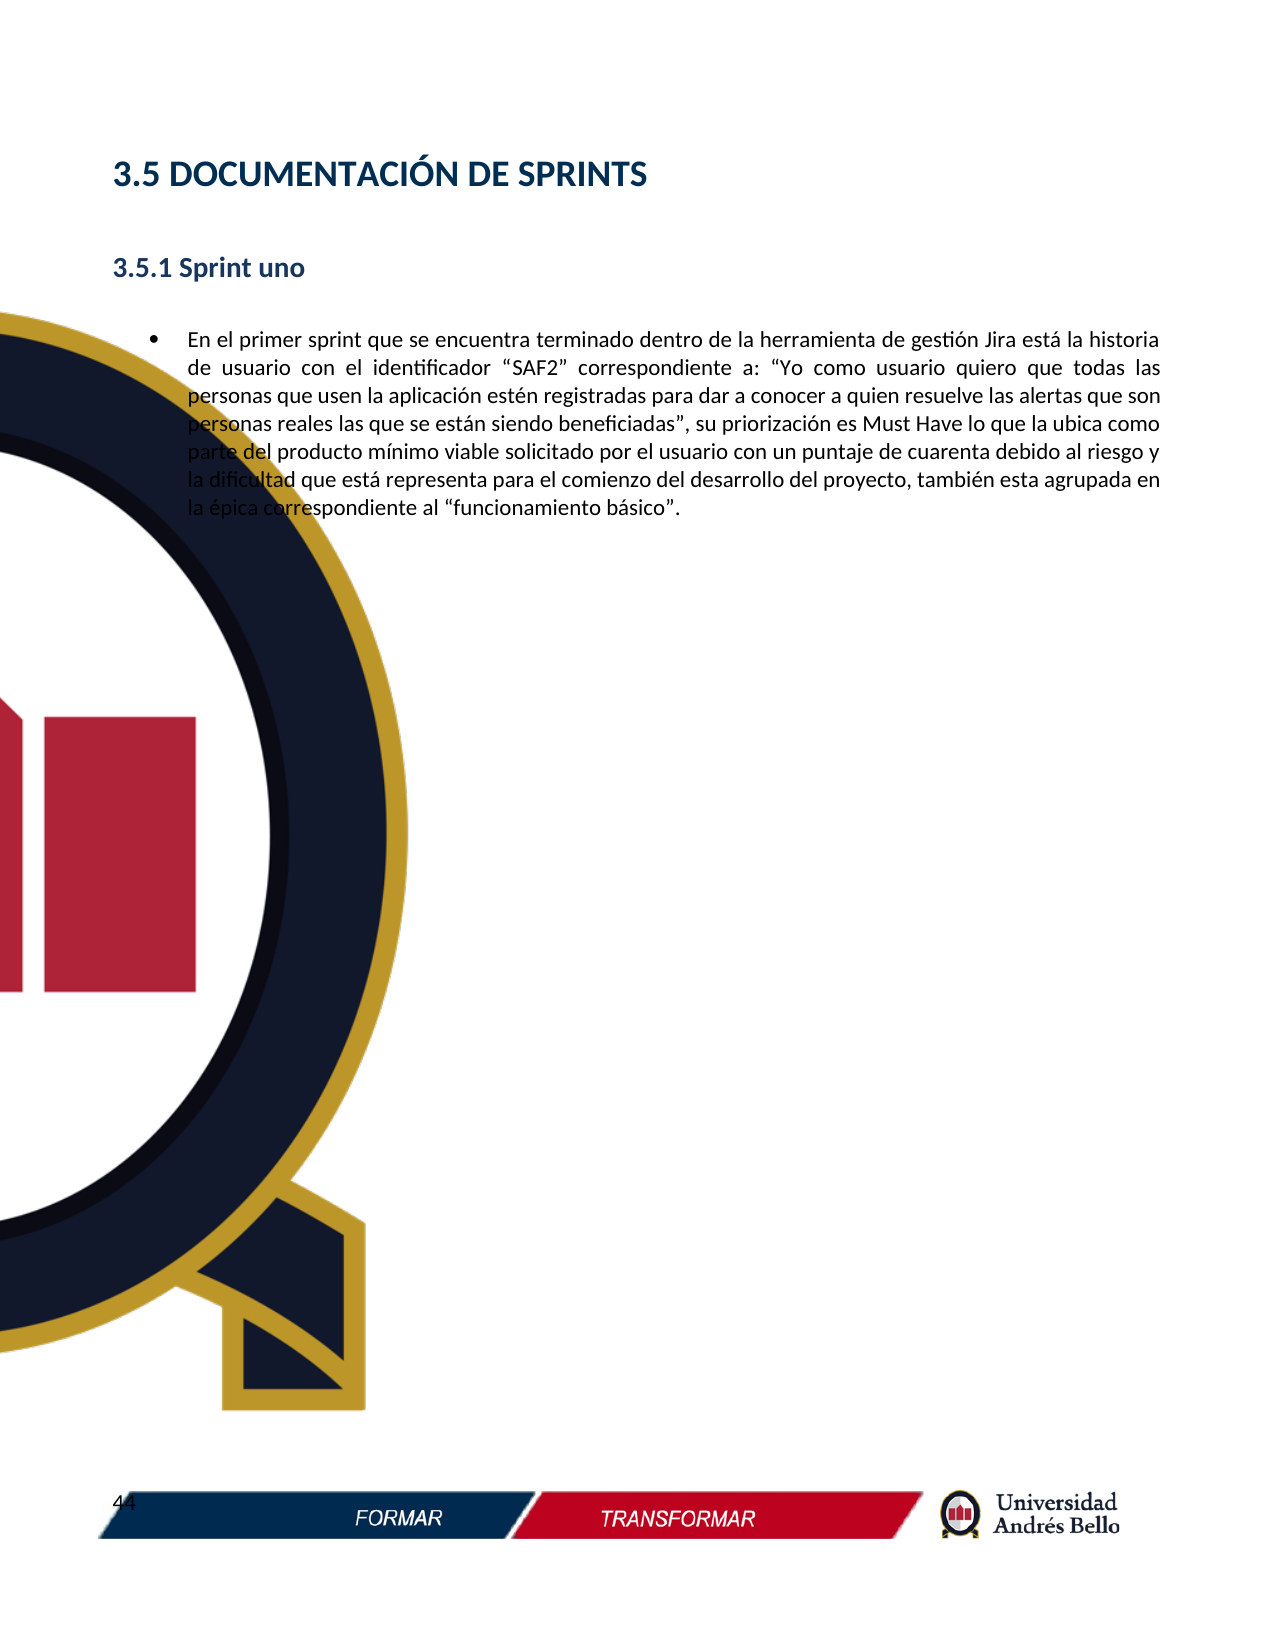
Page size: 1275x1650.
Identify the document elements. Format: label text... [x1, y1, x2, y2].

list En el primer sprint que se encuentra terminado dentro de la herramienta de gestión Jira está la historia de usuario con el identificador “SAF2” correspondiente a: “Yo como usuario quiero que todas las personas que usen la aplicación estén registradas para dar a conocer a quien resuelve las alertas que son personas reales las que se están siendo beneficiadas”, su priorización es Must Have lo que la ubica como parte del producto mínimo viable solicitado por el usuario con un puntaje de cuarenta debido al riesgo y la dificultad que está representa para el comienzo del desarrollo del proyecto, también esta agrupada en la épica correspondiente al “funcionamiento básico”. [150, 325, 1162, 521]
picture [97, 1489, 1120, 1539]
picture [0, 299, 422, 1423]
subtitle 3.5 DOCUMENTACIÓN DE SPRINTS [112, 150, 1162, 196]
subtitle 3.5.1 Sprint uno [112, 249, 1162, 284]
